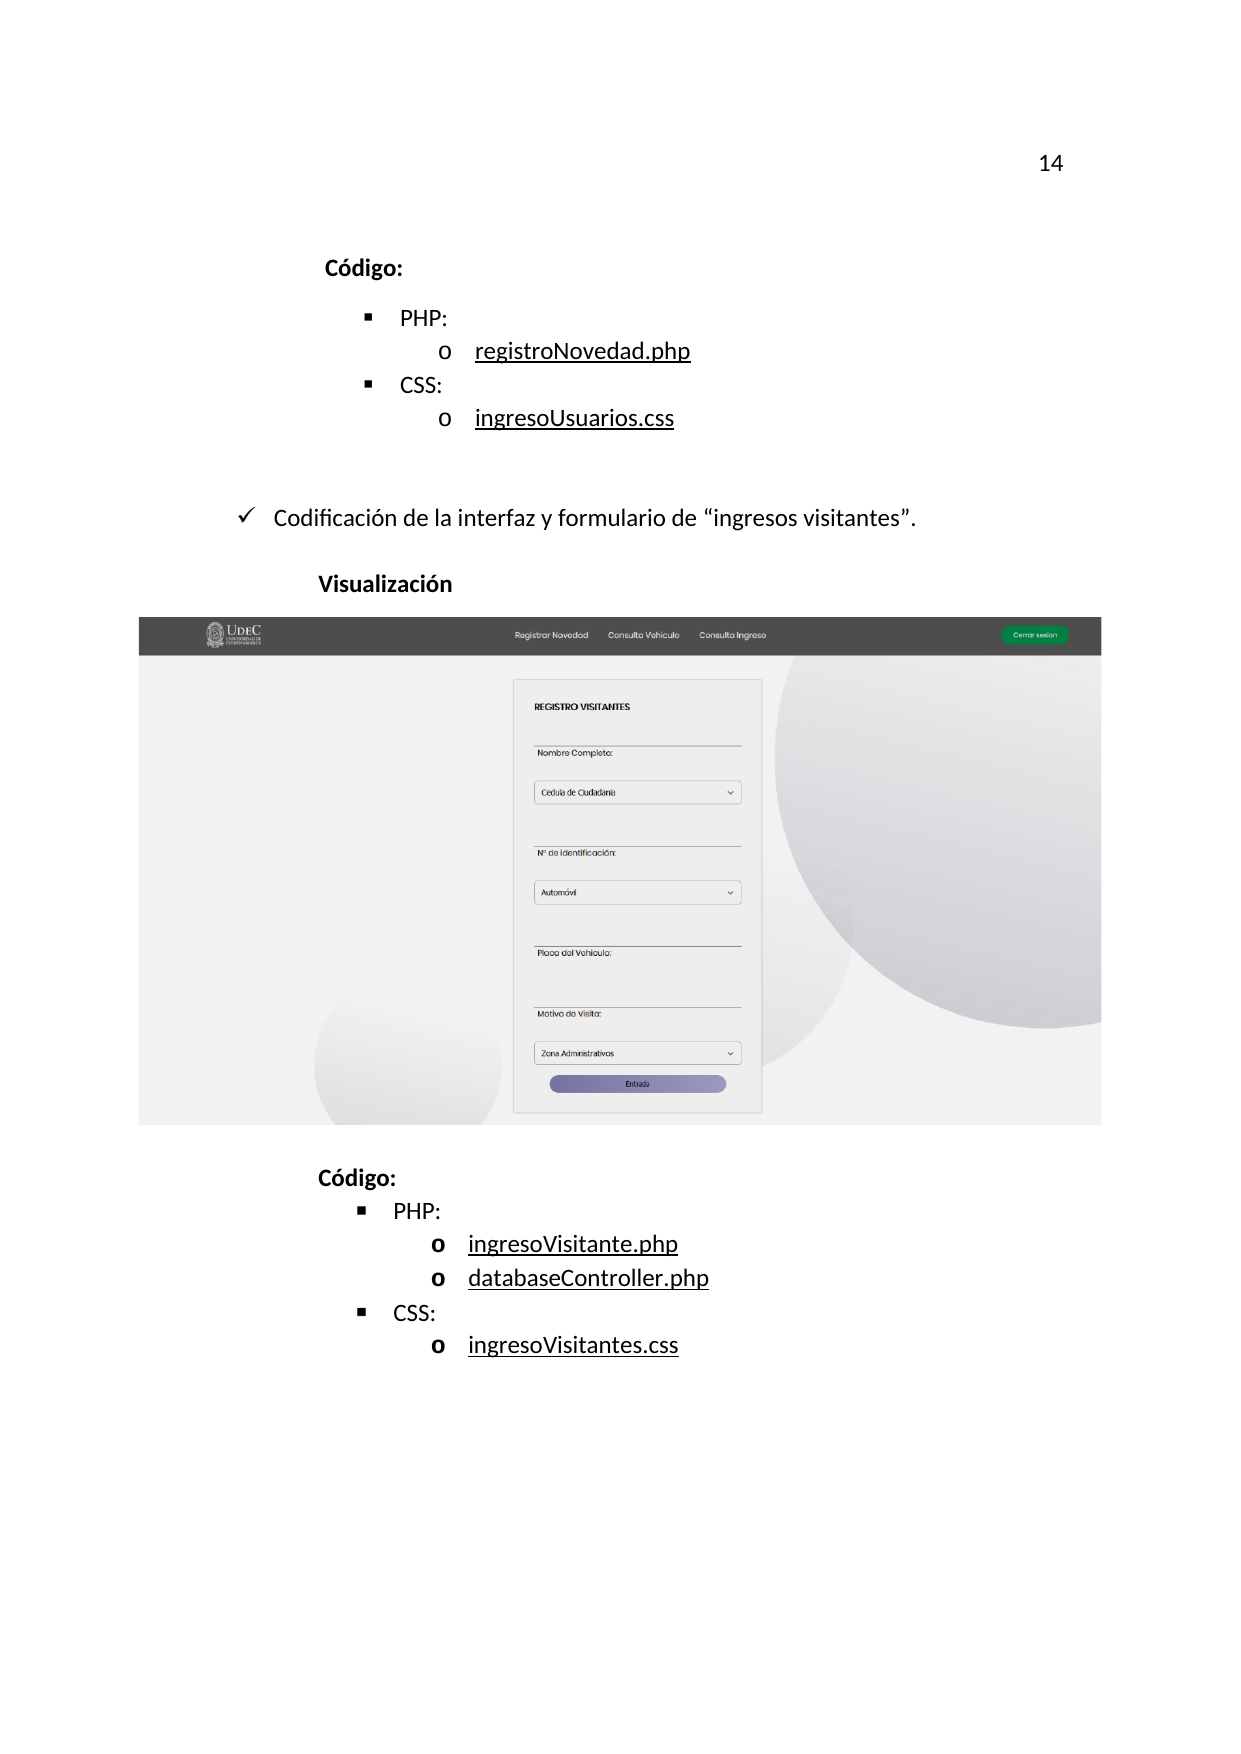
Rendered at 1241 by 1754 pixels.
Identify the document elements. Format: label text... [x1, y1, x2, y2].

list PHP: [356, 1195, 1063, 1226]
list CSS: [356, 1297, 1063, 1327]
picture [138, 617, 1102, 1125]
list Codificación de la interfaz y formulario de “ingresos visitantes”. [236, 502, 1063, 533]
list CSS: [362, 369, 1063, 399]
list ingresoVisitantes.css [431, 1330, 1063, 1361]
text 14 [177, 148, 1063, 178]
list ingresoVisitante.php [431, 1228, 1063, 1260]
list PHP: [362, 302, 1063, 332]
list Visualización [274, 568, 1063, 599]
list ingresoUsuarios.css [437, 402, 1063, 434]
list Código: [318, 1162, 1063, 1193]
list databaseController.php [431, 1262, 1063, 1294]
text Código: [251, 252, 1063, 283]
list registroNovedad.php [437, 335, 1063, 367]
